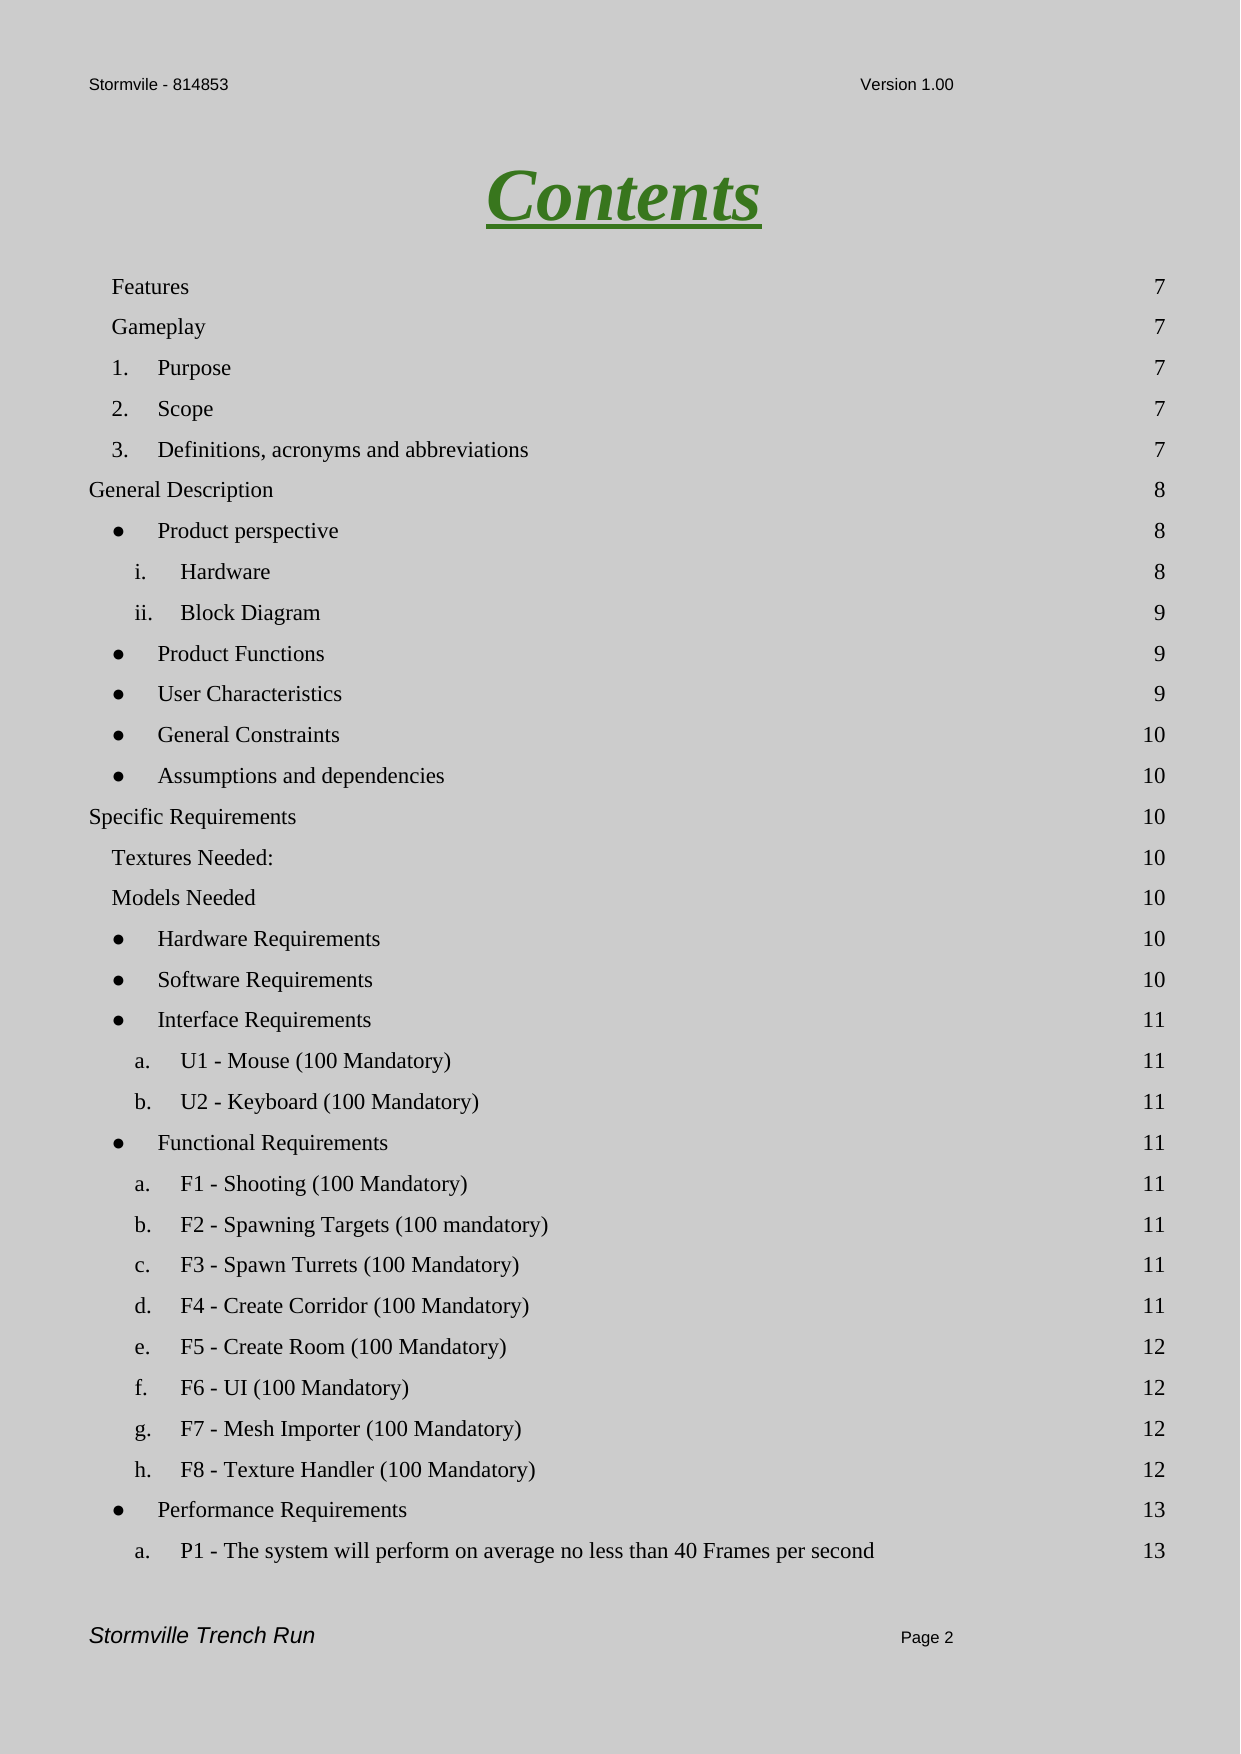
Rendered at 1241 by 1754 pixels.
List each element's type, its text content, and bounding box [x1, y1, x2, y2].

title Contents [88, 150, 1166, 236]
